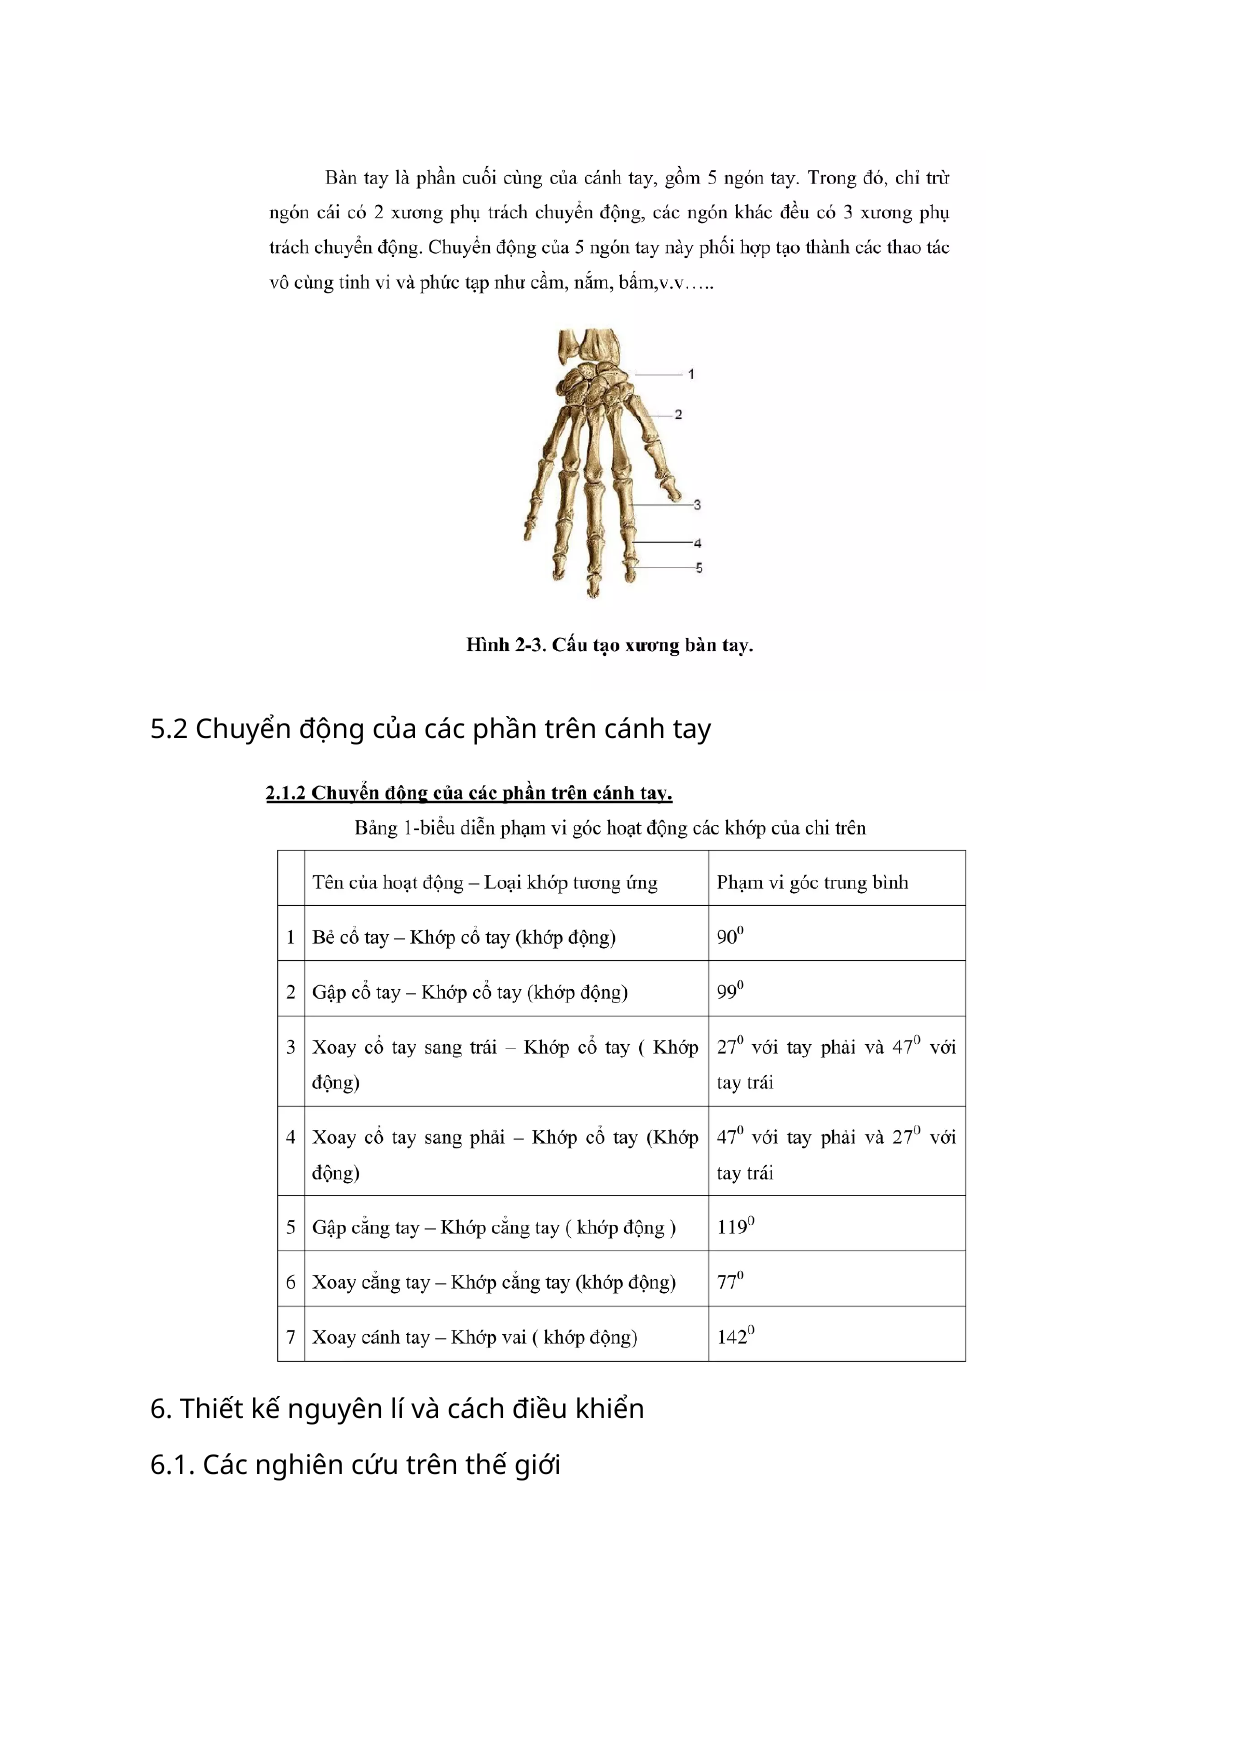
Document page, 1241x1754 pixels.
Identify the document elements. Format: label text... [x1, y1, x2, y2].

picture [242, 765, 998, 1371]
text 6.1. Các nghiên cứu trên thế giới [150, 1446, 1090, 1482]
text 6. Thiết kế nguyên lí và cách điều khiển [150, 1389, 1090, 1426]
text 5.2 Chuyển động của các phần trên cánh tay [150, 709, 1090, 746]
picture [253, 150, 987, 691]
